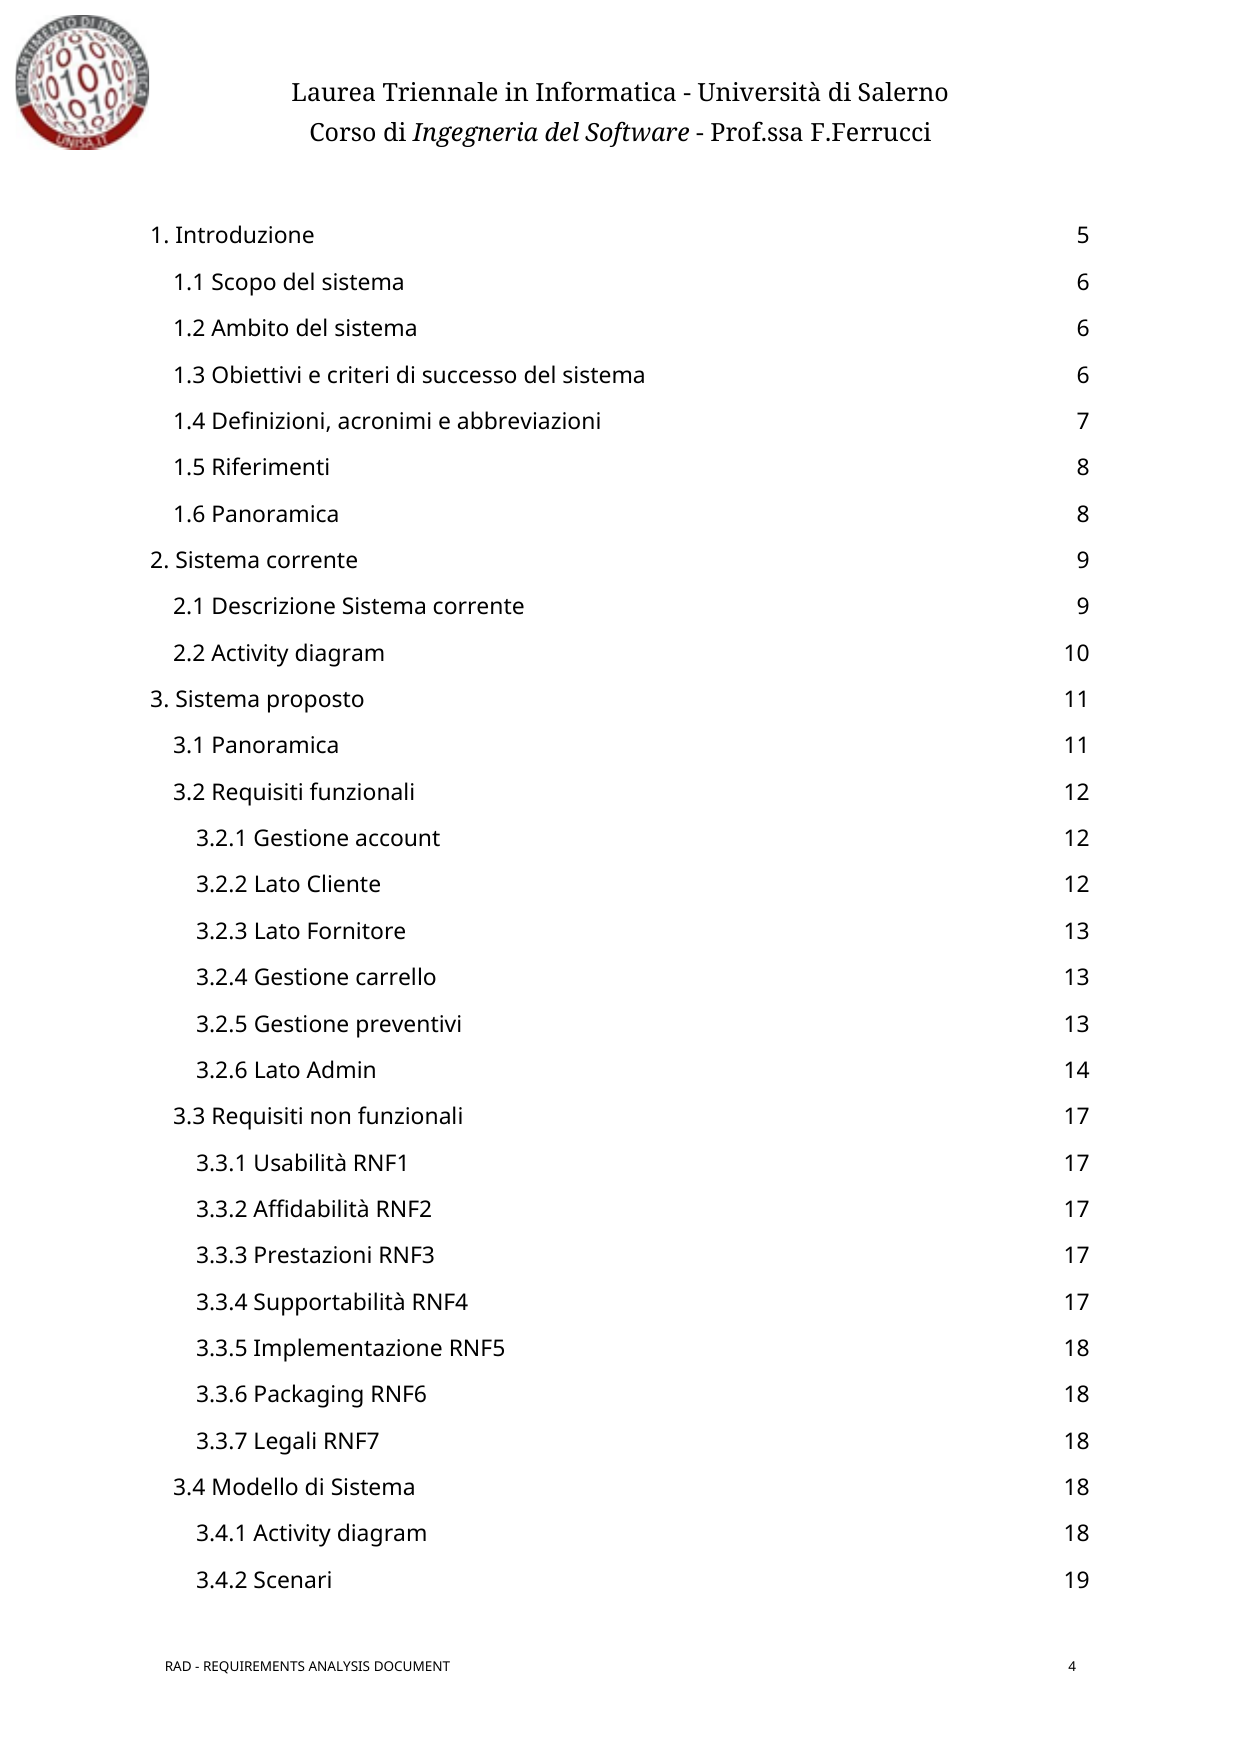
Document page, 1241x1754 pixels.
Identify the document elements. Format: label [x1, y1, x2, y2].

picture [15, 15, 150, 150]
